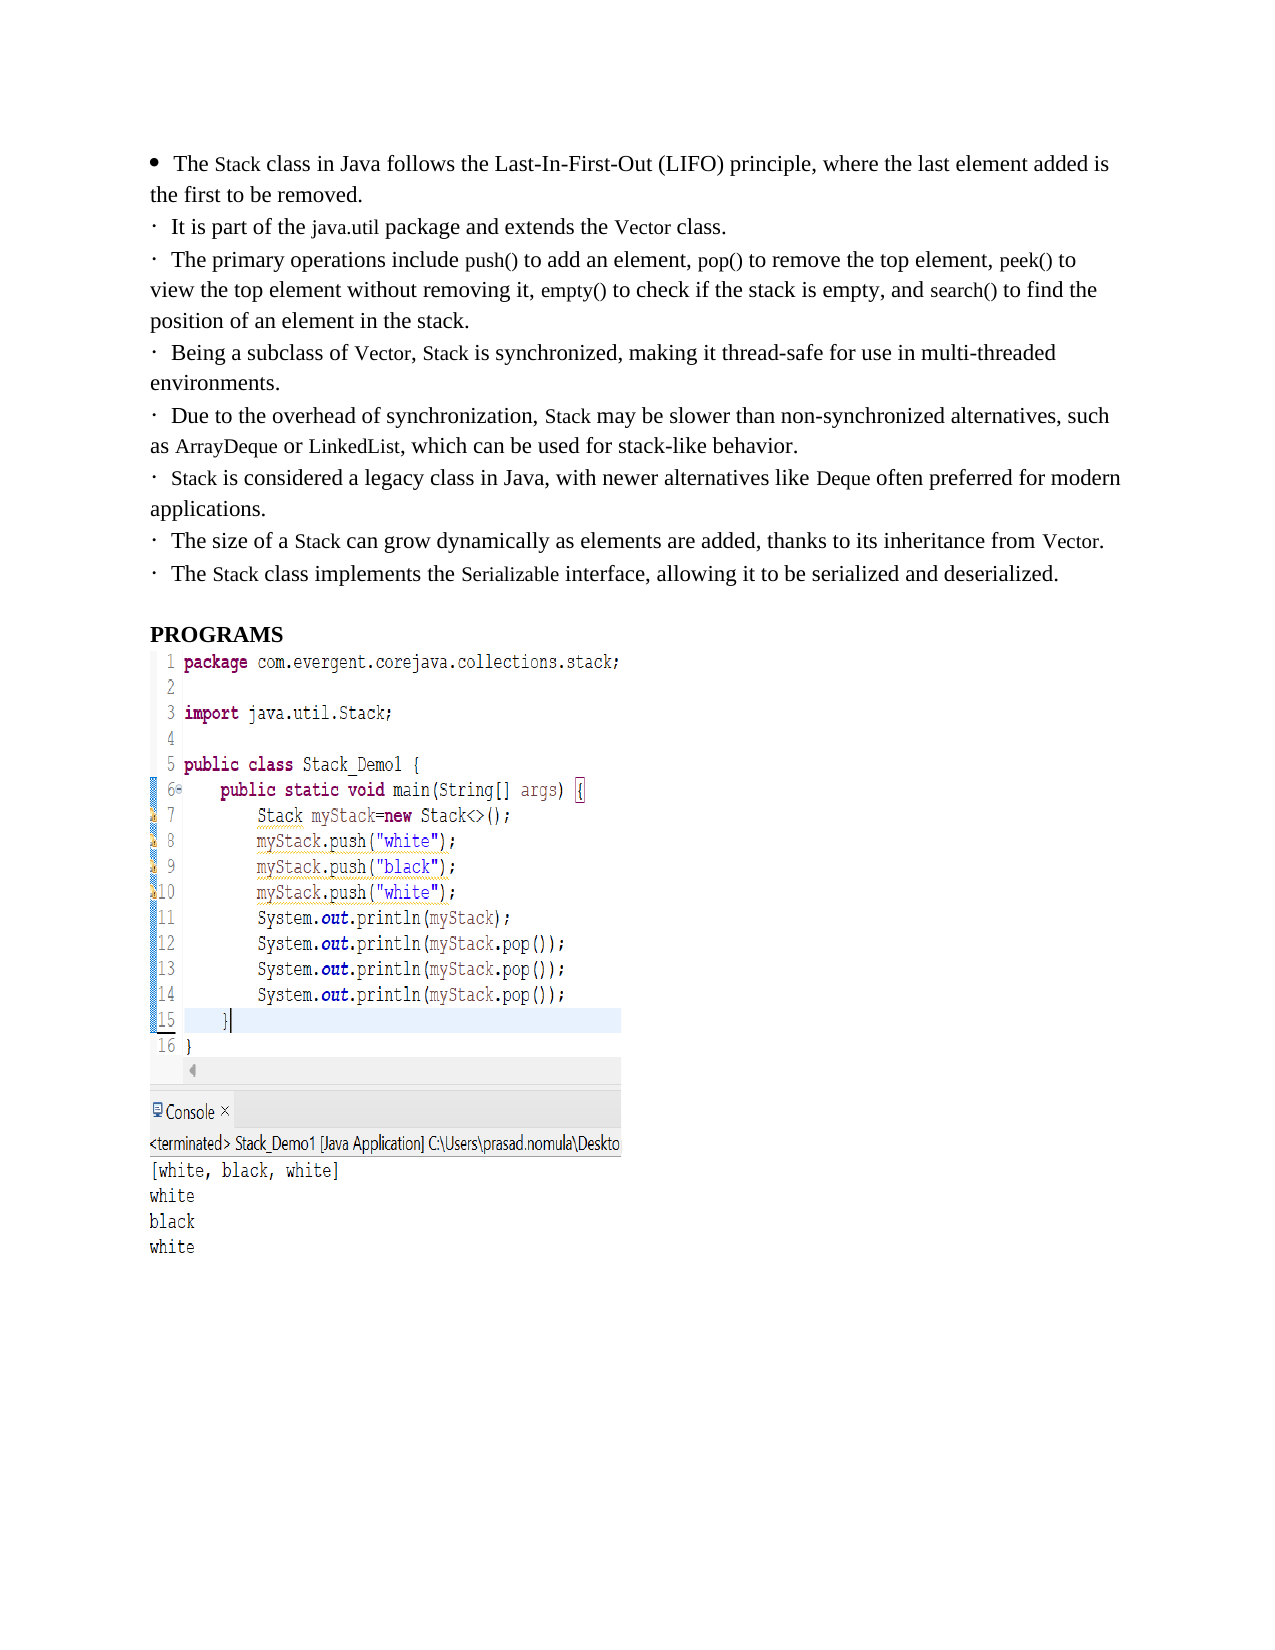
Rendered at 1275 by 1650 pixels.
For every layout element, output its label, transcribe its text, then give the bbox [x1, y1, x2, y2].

picture [150, 651, 622, 1274]
text · Being a subclass of Vector, Stack is synchronized, making it thread-safe for use in multi-threaded environments. [150, 337, 1125, 396]
text · The Stack class in Java follows the Last-In-First-Out (LIFO) principle, where the last element added is the first to be removed. [150, 150, 1125, 207]
text PROGRAMS [150, 622, 1125, 648]
text · The primary operations include push() to add an element, pop() to remove the top element, peek() to view the top element without removing it, empty() to check if the stack is empty, and search() to find the position of an element in the stack. [150, 244, 1125, 333]
text · Stack is considered a legacy class in Java, with newer alternatives like Deque often preferred for modern applications. [150, 462, 1125, 521]
text · Due to the overhead of synchronization, Stack may be slower than non-synchronized alternatives, such as ArrayDeque or LinkedList, which can be used for stack-like behavior. [150, 400, 1125, 459]
text · The size of a Stack can grow dynamically as elements are added, thanks to its inheritance from Vector. [150, 525, 1125, 554]
text · It is part of the java.util package and extends the Vector class. [150, 211, 1125, 239]
text · The Stack class implements the Serializable interface, allowing it to be serialized and deserialized. [150, 558, 1125, 587]
